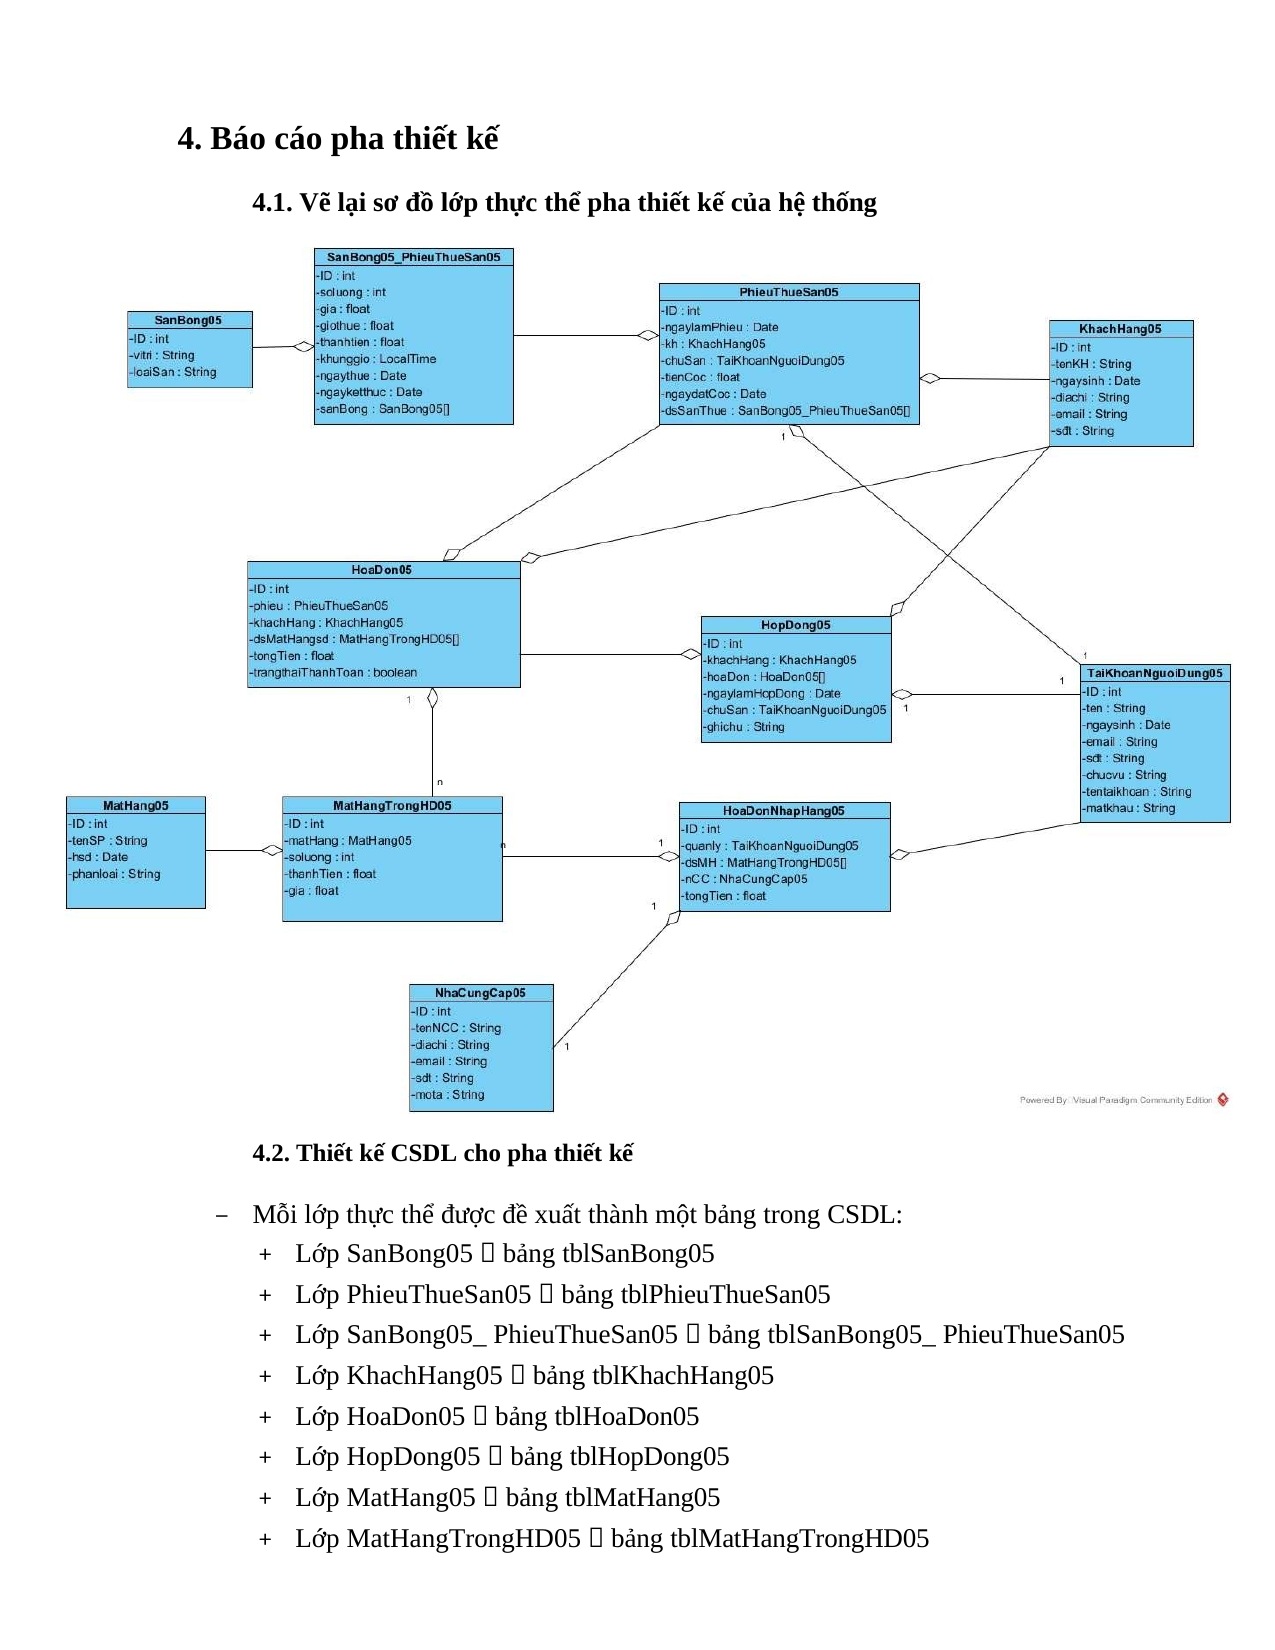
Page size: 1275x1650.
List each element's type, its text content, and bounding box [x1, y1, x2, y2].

text + Lớp SanBong05  bảng tblSanBong05 [258, 1233, 1275, 1270]
picture [64, 247, 1233, 1114]
text – Mỗi lớp thực thể được đề xuất thành một bảng trong CSDL: [215, 1198, 1275, 1230]
text + Lớp HopDong05  bảng tblHopDong05 [258, 1437, 1275, 1474]
text + Lớp PhieuThueSan05  bảng tblPhieuThueSan05 [258, 1274, 1275, 1311]
subtitle Vẽ lại sơ đồ lớp thực thể pha thiết kế của hệ thống [252, 186, 1275, 217]
text + Lớp HoaDon05  bảng tblHoaDon05 [258, 1396, 1275, 1433]
text + Lớp MatHang05  bảng tblMatHang05 [258, 1478, 1275, 1514]
subtitle Báo cáo pha thiết kế [177, 118, 1275, 156]
text + Lớp MatHangTrongHD05  bảng tblMatHangTrongHD05 [258, 1518, 1275, 1555]
text + Lớp SanBong05_ PhieuThueSan05  bảng tblSanBong05_ PhieuThueSan05 [258, 1315, 1275, 1352]
text + Lớp KhachHang05  bảng tblKhachHang05 [258, 1356, 1275, 1392]
